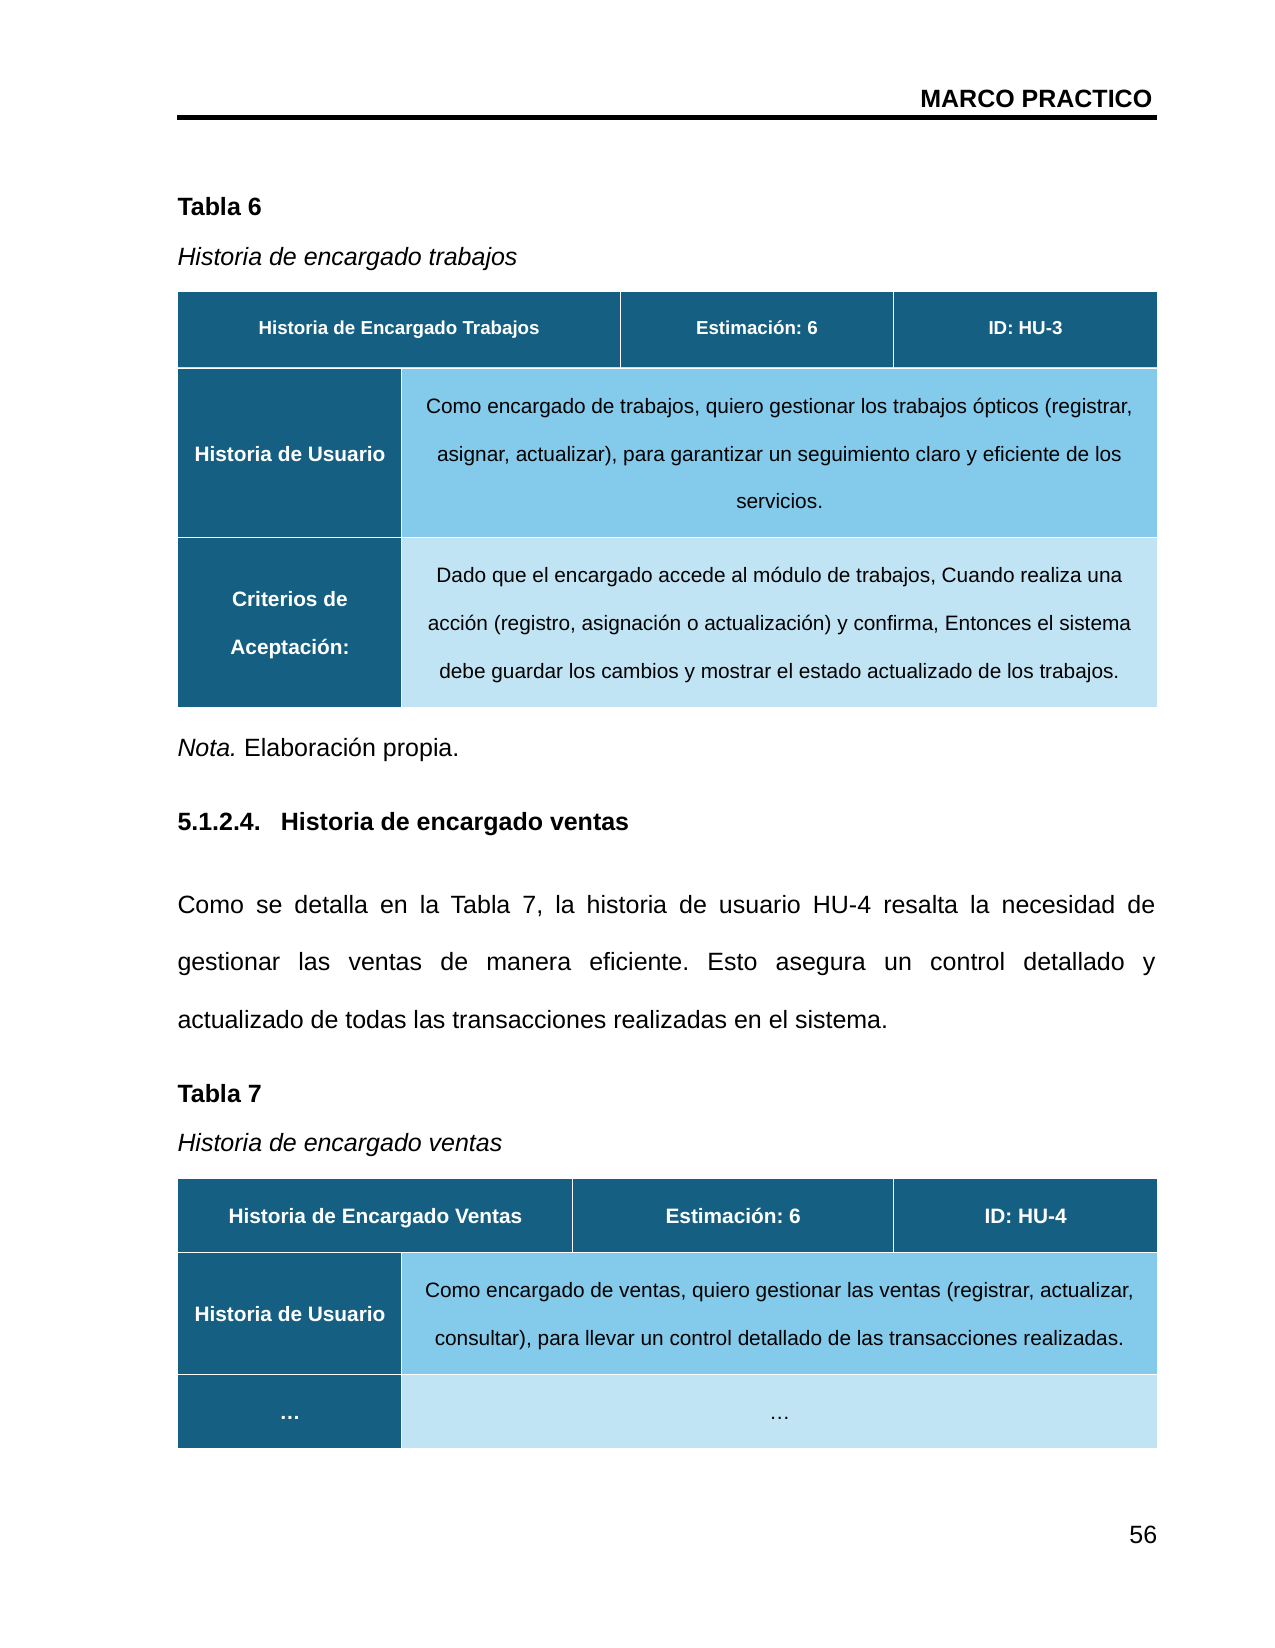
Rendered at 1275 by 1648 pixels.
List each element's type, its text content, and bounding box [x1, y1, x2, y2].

table_cell Dado que el encargado accede al módulo de trabajos, Cuando realiza una acción (registro, asignación o actualización) y confirma, Entonces el sistema debe guardar los cambios y mostrar el estado actualizado de los trabajos. [402, 538, 1157, 707]
table_cell … [402, 1375, 1157, 1448]
table_header ID: HU-4 [894, 1179, 1157, 1252]
table_cell Como encargado de trabajos, quiero gestionar los trabajos ópticos (registrar, asignar, actualizar), para garantizar un seguimiento claro y eficiente de los servicios. [402, 369, 1157, 537]
table_cell Como encargado de ventas, quiero gestionar las ventas (registrar, actualizar, consultar), para llevar un control detallado de las transacciones realizadas. [402, 1253, 1157, 1374]
table_cell Historia de Usuario [178, 1253, 401, 1374]
text Historia de encargado trabajos [177, 242, 1157, 270]
text Tabla 6 [177, 192, 1157, 221]
table_header ID: HU-3 [894, 292, 1157, 367]
table_cell Criterios de Aceptación: [178, 538, 401, 707]
table_cell … [178, 1375, 401, 1448]
table_header Historia de Encargado Ventas [178, 1179, 572, 1252]
subtitle Historia de encargado ventas [177, 807, 1157, 836]
text Historia de encargado ventas [177, 1128, 1157, 1157]
text Nota. Elaboración propia. [177, 733, 1157, 762]
table_header Estimación: 6 [573, 1179, 893, 1252]
table_header Historia de Encargado Trabajos [178, 292, 620, 367]
text Como se detalla en la Tabla 7, la historia de usuario HU-4 resalta la necesidad de gestionar las ventas de manera eficiente. Esto asegura un control detallado y actualizado de todas las transacciones realizadas en el sistema. [177, 890, 1157, 1033]
text Tabla 7 [177, 1079, 1157, 1108]
table_header Estimación: 6 [621, 292, 893, 367]
table_cell Historia de Usuario [178, 369, 401, 537]
